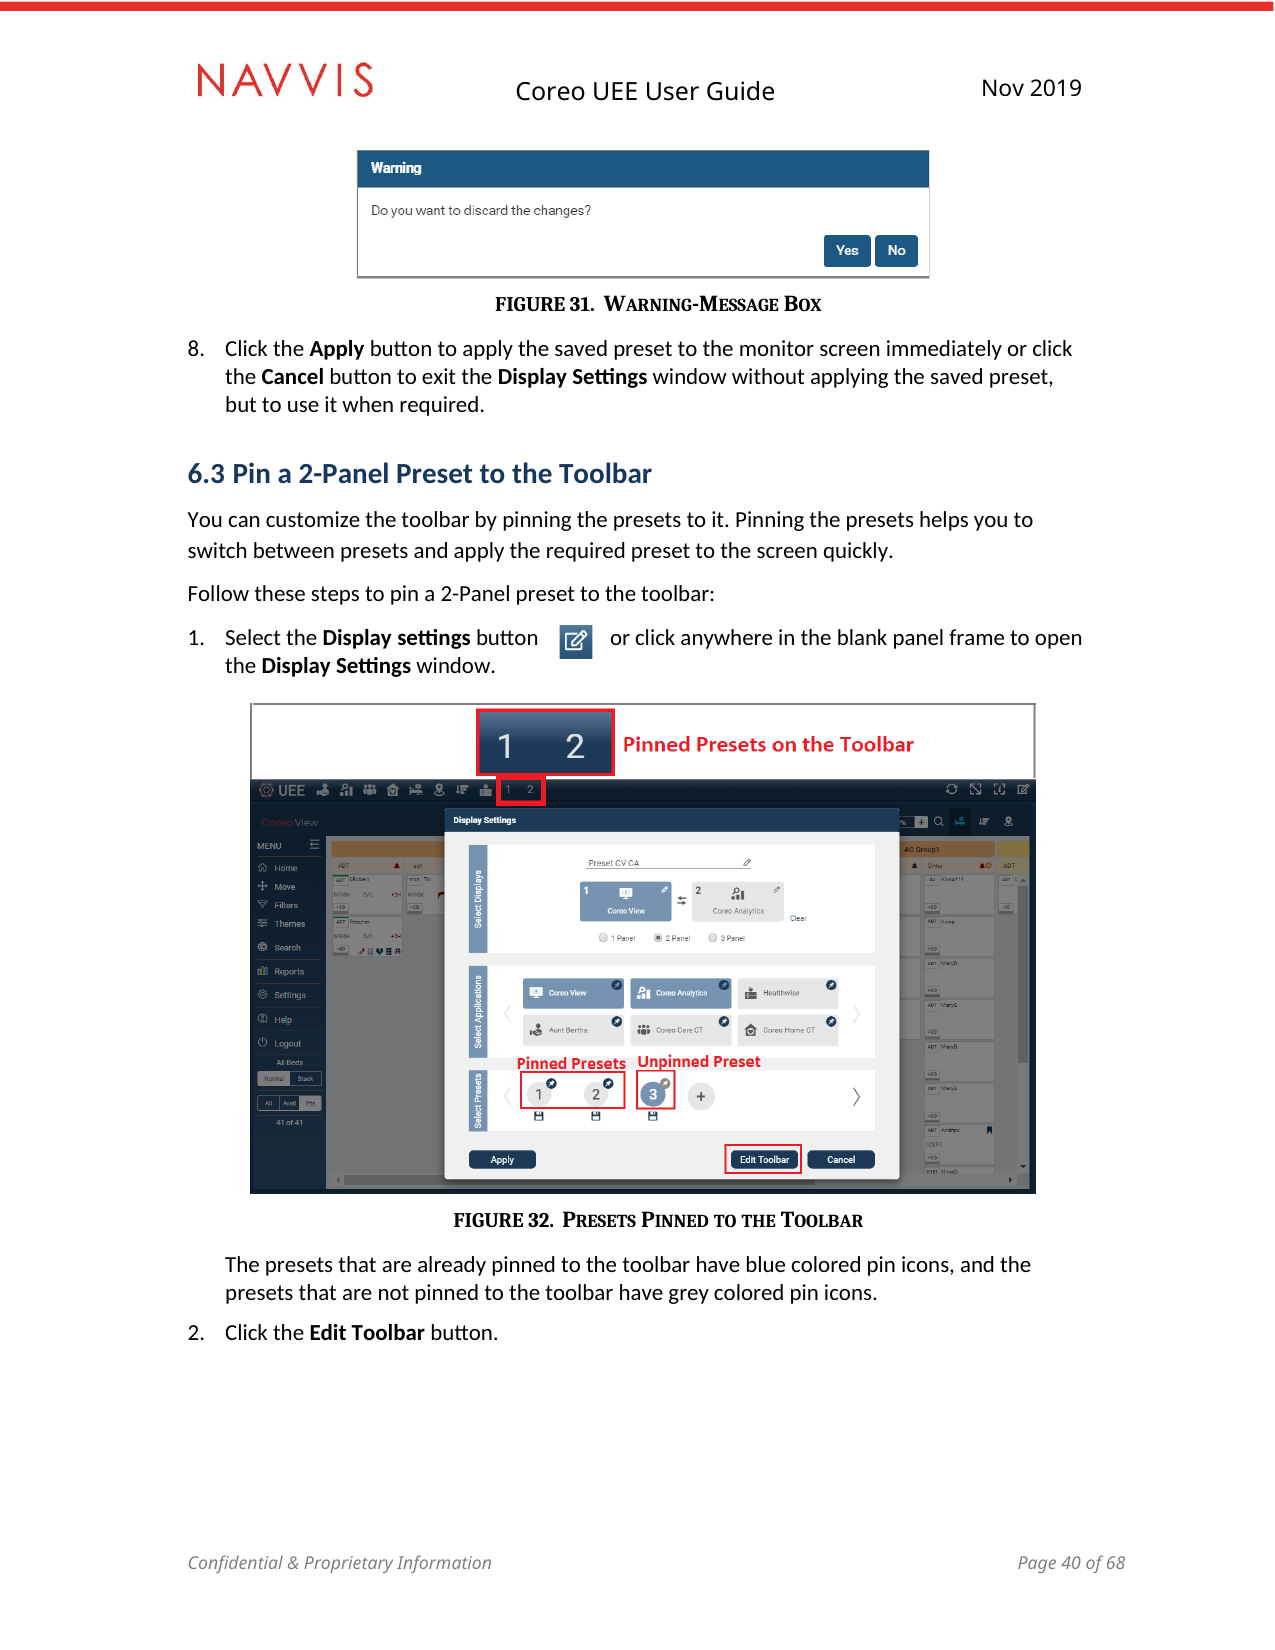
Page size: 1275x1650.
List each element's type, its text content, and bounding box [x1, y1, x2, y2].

text Presets Pinned to the Toolbar [229, 1207, 1087, 1233]
text You can customize the toolbar by pinning the presets to it. Pinning the presets helps you to switch between presets and apply the required preset to the screen quickly. [187, 506, 1087, 564]
list Click the Apply button to apply the saved preset to the monitor screen immediately or click the Cancel button to exit the Display Settings window without applying the saved preset, but to use it when required. [187, 334, 1087, 418]
subtitle Pin a 2-Panel Preset to the Toolbar [187, 455, 1087, 491]
picture [559, 625, 593, 659]
text Warning-Message Box [229, 291, 1087, 317]
text The presets that are already pinned to the toolbar have blue colored pin icons, and the presets that are not pinned to the toolbar have grey colored pin icons. [225, 1250, 1087, 1306]
picture [187, 55, 383, 104]
text Follow these steps to pin a 2-Panel preset to the toolbar: [187, 579, 1087, 608]
list Click the Edit Toolbar button. [187, 1318, 1087, 1346]
picture [250, 703, 1037, 1195]
picture [356, 150, 930, 279]
list Select the Display settings button or click anywhere in the blank panel frame to open the Display Settings window. [187, 623, 1087, 679]
